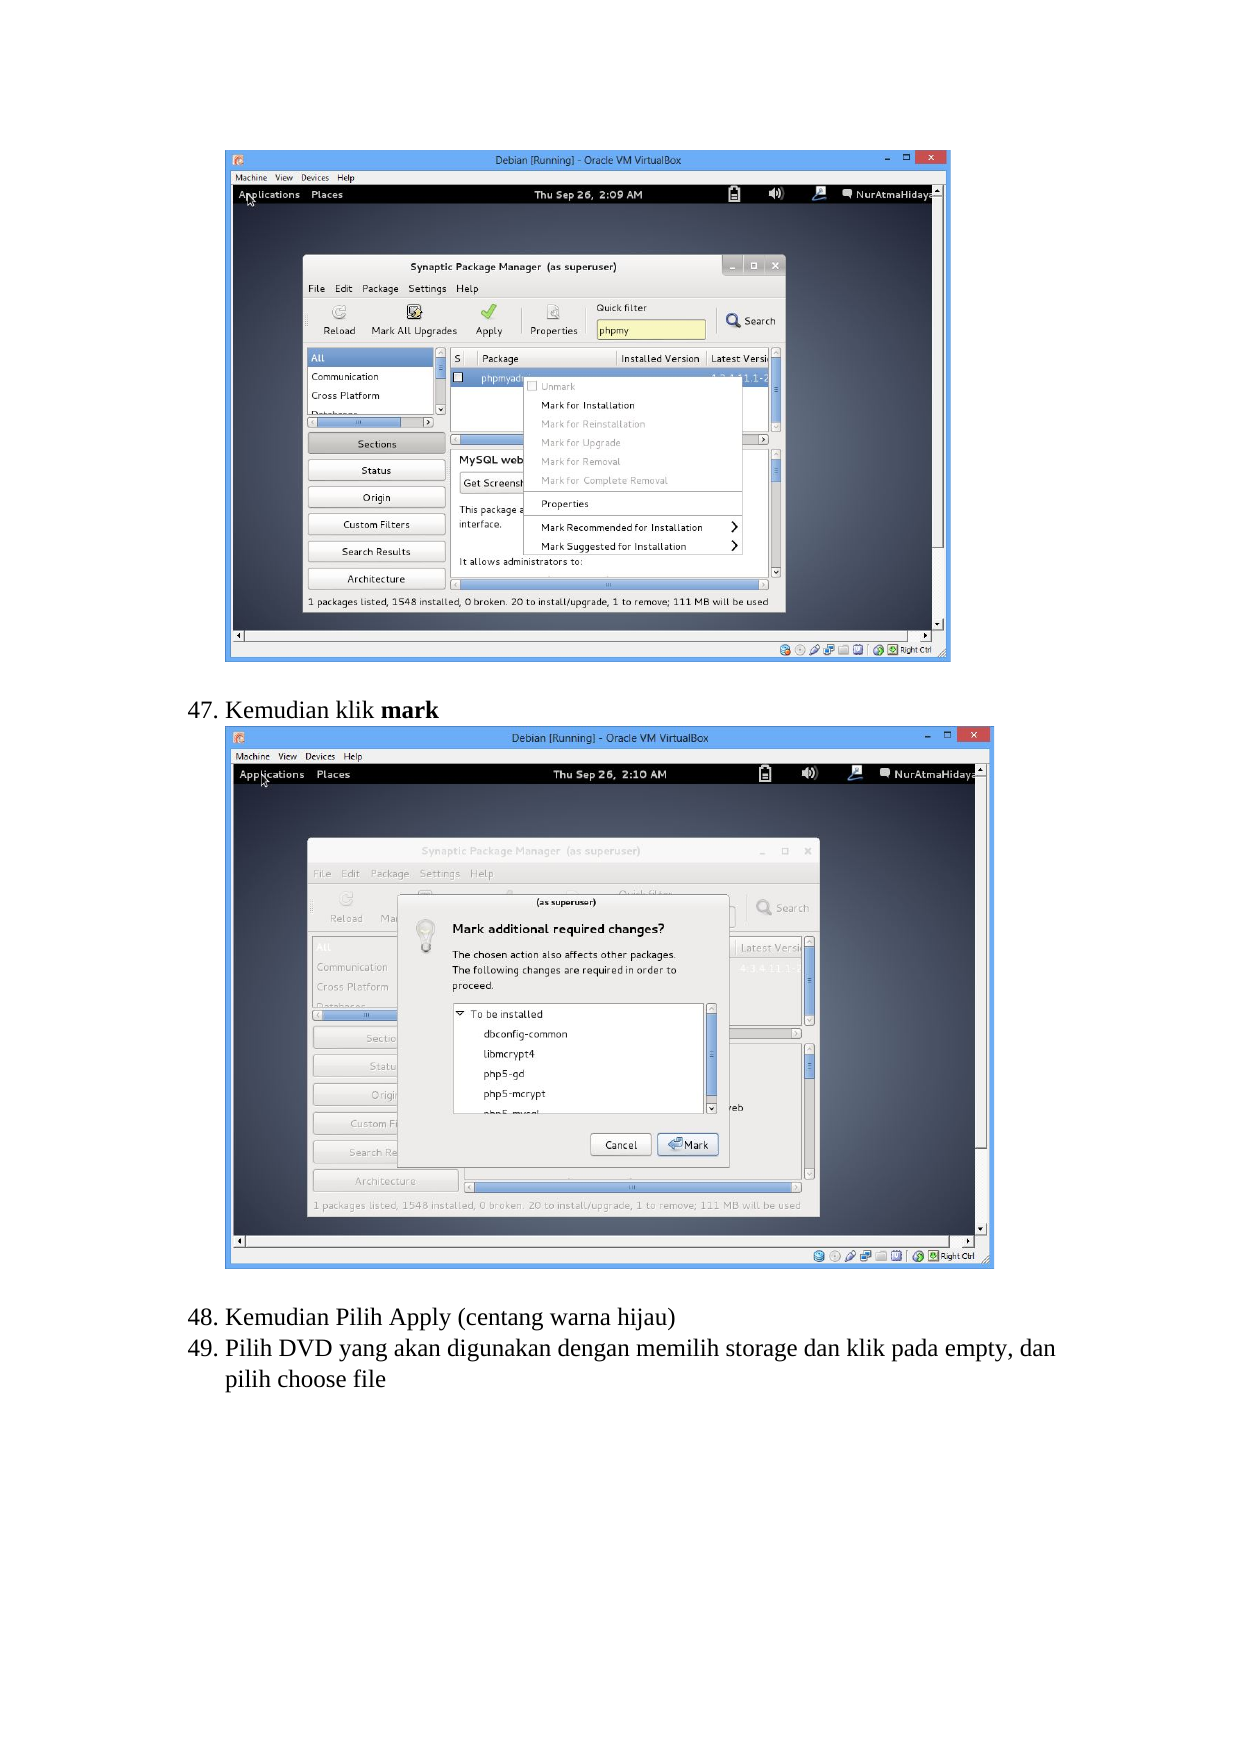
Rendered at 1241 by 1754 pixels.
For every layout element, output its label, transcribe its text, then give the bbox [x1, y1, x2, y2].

list Kemudian Pilih Apply (centang warna hijau) [187, 1302, 1090, 1331]
picture [225, 726, 995, 1269]
picture [225, 150, 951, 662]
list Kemudian klik mark [187, 695, 1090, 724]
list Pilih DVD yang akan digunakan dengan memilih storage dan klik pada empty, dan pilih choose file [187, 1333, 1090, 1393]
